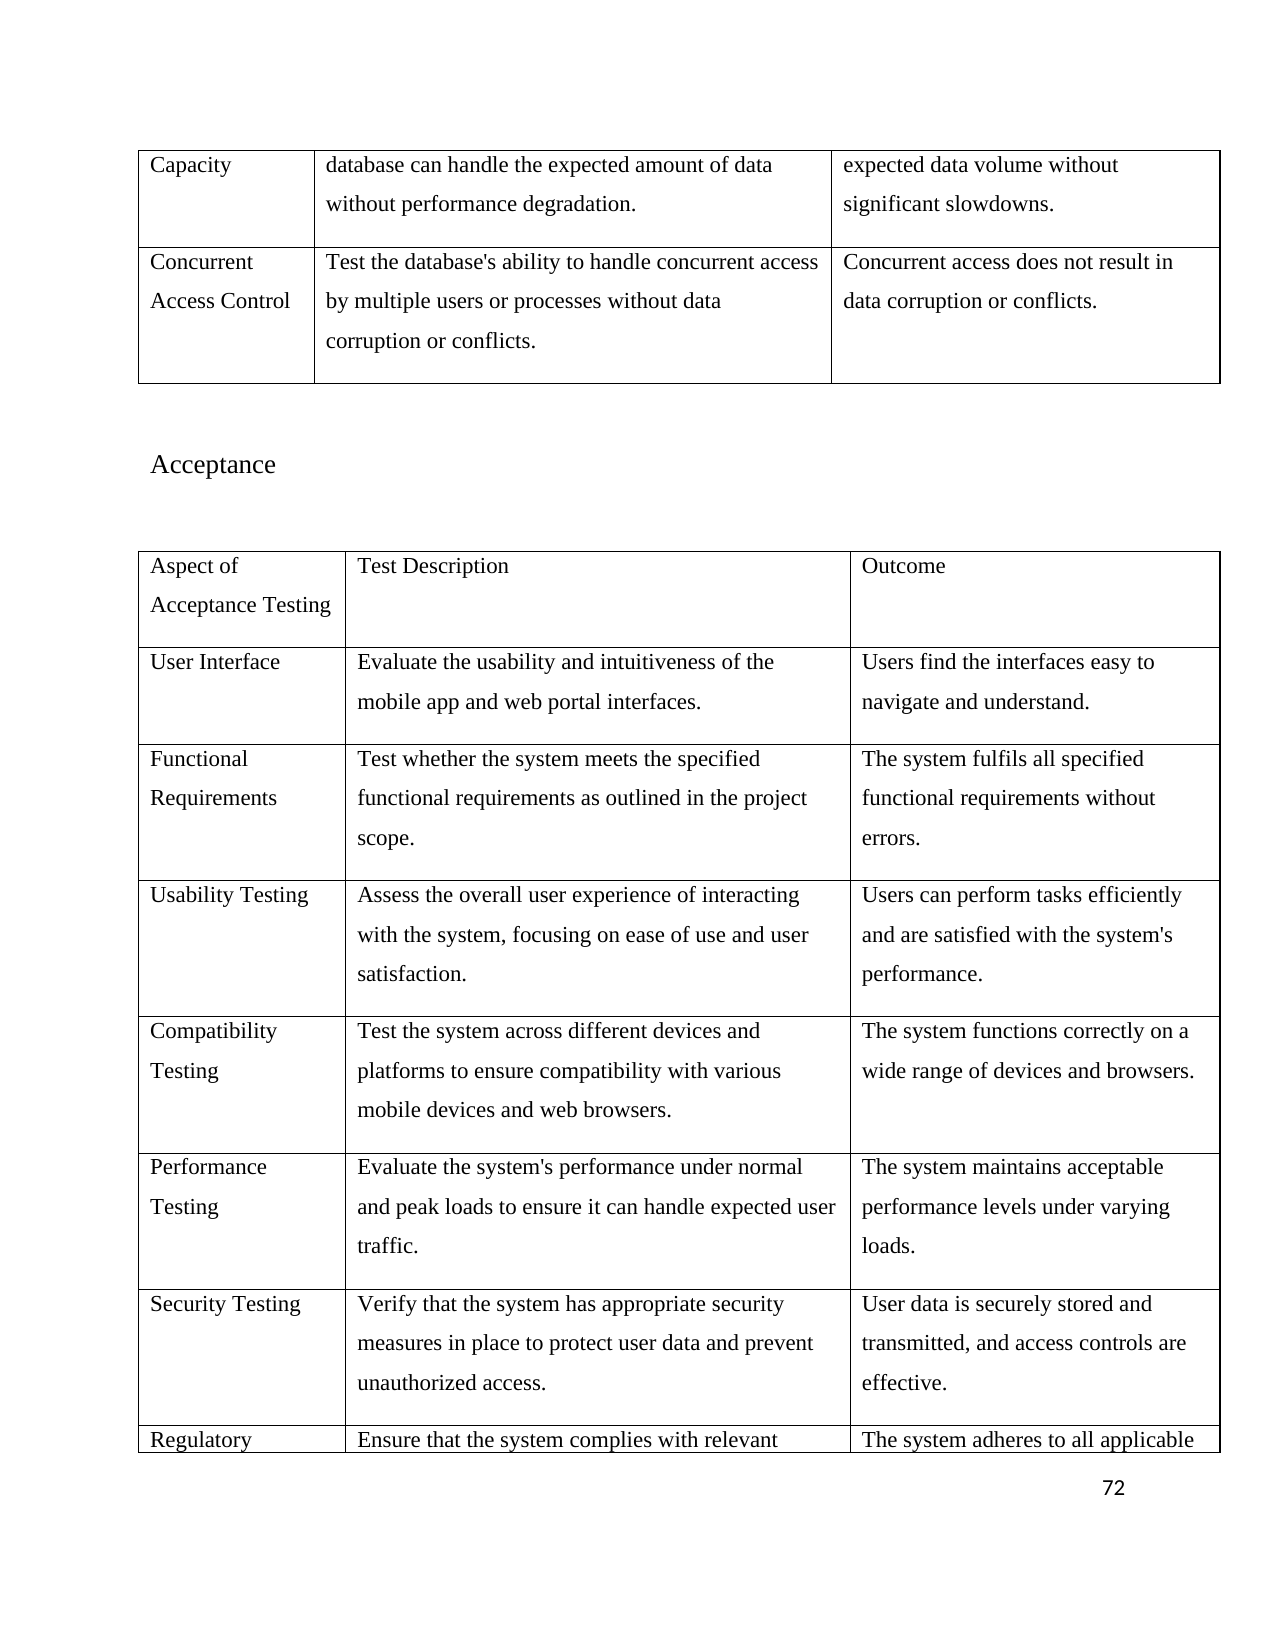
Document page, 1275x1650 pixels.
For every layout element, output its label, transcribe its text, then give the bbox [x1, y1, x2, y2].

table_cell Evaluate the usability and intuitiveness of the mobile app and web portal interfaces. [346, 648, 850, 744]
table_cell Assess the overall user experience of interacting with the system, focusing on ease of use and user satisfaction. [346, 881, 850, 1016]
table_header Aspect of Acceptance Testing [139, 552, 345, 647]
table_cell Security Testing [139, 1290, 345, 1425]
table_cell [315, 151, 831, 247]
table_cell The system functions correctly on a wide range of devices and browsers. [851, 1017, 1219, 1152]
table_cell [851, 1426, 1219, 1452]
table_cell The system fulfils all specified functional requirements without errors. [851, 745, 1219, 880]
table_cell Concurrent Access Control [139, 248, 314, 383]
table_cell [346, 1426, 850, 1452]
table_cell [139, 1426, 345, 1452]
table_cell Performance Testing [139, 1154, 345, 1288]
table_cell User data is securely stored and transmitted, and access controls are effective. [851, 1290, 1219, 1425]
table_cell Usability Testing [139, 881, 345, 1016]
table_cell Test the system across different devices and platforms to ensure compatibility with various mobile devices and web browsers. [346, 1017, 850, 1152]
table_cell User Interface [139, 648, 345, 744]
table_header Outcome [851, 552, 1219, 647]
table_cell Functional Requirements [139, 745, 345, 880]
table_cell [139, 151, 314, 247]
table_cell Evaluate the system's performance under normal and peak loads to ensure it can handle expected user traffic. [346, 1154, 850, 1288]
table_cell Verify that the system has appropriate security measures in place to protect user data and prevent unauthorized access. [346, 1290, 850, 1425]
table_cell The system maintains acceptable performance levels under varying loads. [851, 1154, 1219, 1288]
table_cell Test the database's ability to handle concurrent access by multiple users or processes without data corruption or conflicts. [315, 248, 831, 383]
table_cell Concurrent access does not result in data corruption or conflicts. [832, 248, 1219, 383]
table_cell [832, 151, 1219, 247]
table_cell Test whether the system meets the specified functional requirements as outlined in the project scope. [346, 745, 850, 880]
subtitle Acceptance [150, 448, 1125, 479]
table_cell Compatibility Testing [139, 1017, 345, 1152]
table_header Test Description [346, 552, 850, 647]
table_cell Users find the interfaces easy to navigate and understand. [851, 648, 1219, 744]
table_cell Users can perform tasks efficiently and are satisfied with the system's performance. [851, 881, 1219, 1016]
